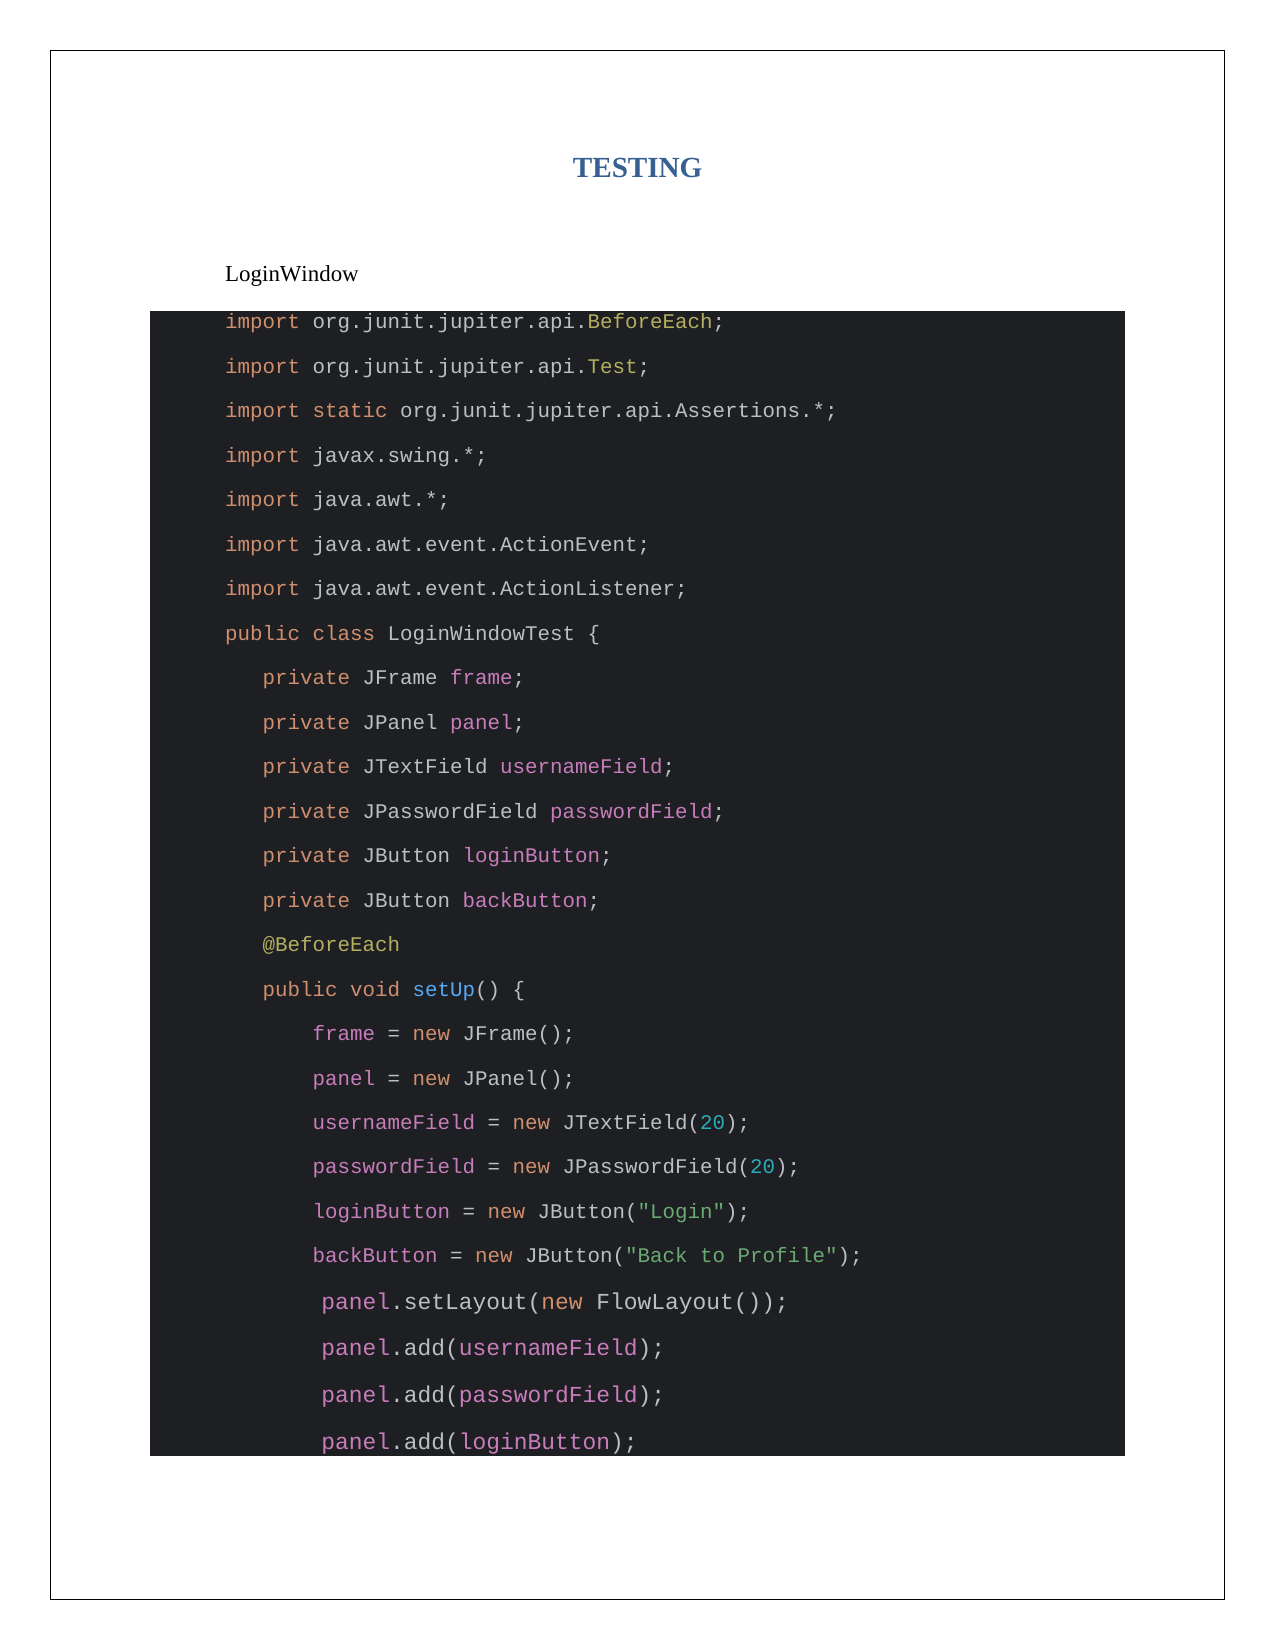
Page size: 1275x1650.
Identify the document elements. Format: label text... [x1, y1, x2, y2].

text loginButton = new JButton("Login"); [150, 1201, 1125, 1225]
text private JButton loginButton; [150, 845, 1125, 869]
text panel.add(passwordField); [150, 1383, 1125, 1409]
text public class LoginWindowTest { [150, 623, 1125, 646]
text panel = new JPanel(); [150, 1068, 1125, 1091]
text import javax.swing.*; [150, 445, 1125, 468]
text import java.awt.event.ActionEvent; [150, 534, 1125, 557]
text import java.awt.*; [150, 489, 1125, 513]
text private JPasswordField passwordField; [150, 801, 1125, 824]
text public void setUp() { [150, 979, 1125, 1002]
text private JFrame frame; [150, 667, 1125, 691]
text import java.awt.event.ActionListener; [150, 578, 1125, 602]
text @BeforeEach [150, 934, 1125, 958]
text panel.add(usernameField); [150, 1337, 1125, 1363]
text LoginWindow [150, 260, 1125, 287]
text private JTextField usernameField; [150, 756, 1125, 780]
text frame = new JFrame(); [150, 1023, 1125, 1047]
text panel.setLayout(new FlowLayout()); [150, 1290, 1125, 1316]
text import org.junit.jupiter.api.BeforeEach; [150, 311, 1125, 335]
text import static org.junit.jupiter.api.Assertions.*; [150, 400, 1125, 424]
text private JButton backButton; [150, 890, 1125, 913]
text TESTING [150, 150, 1125, 183]
text private JPanel panel; [150, 712, 1125, 735]
text usernameField = new JTextField(20); [150, 1112, 1125, 1136]
text panel.add(loginButton); [150, 1430, 1125, 1456]
text import org.junit.jupiter.api.Test; [150, 356, 1125, 379]
text backButton = new JButton("Back to Profile"); [150, 1246, 1125, 1269]
text passwordField = new JPasswordField(20); [150, 1157, 1125, 1180]
